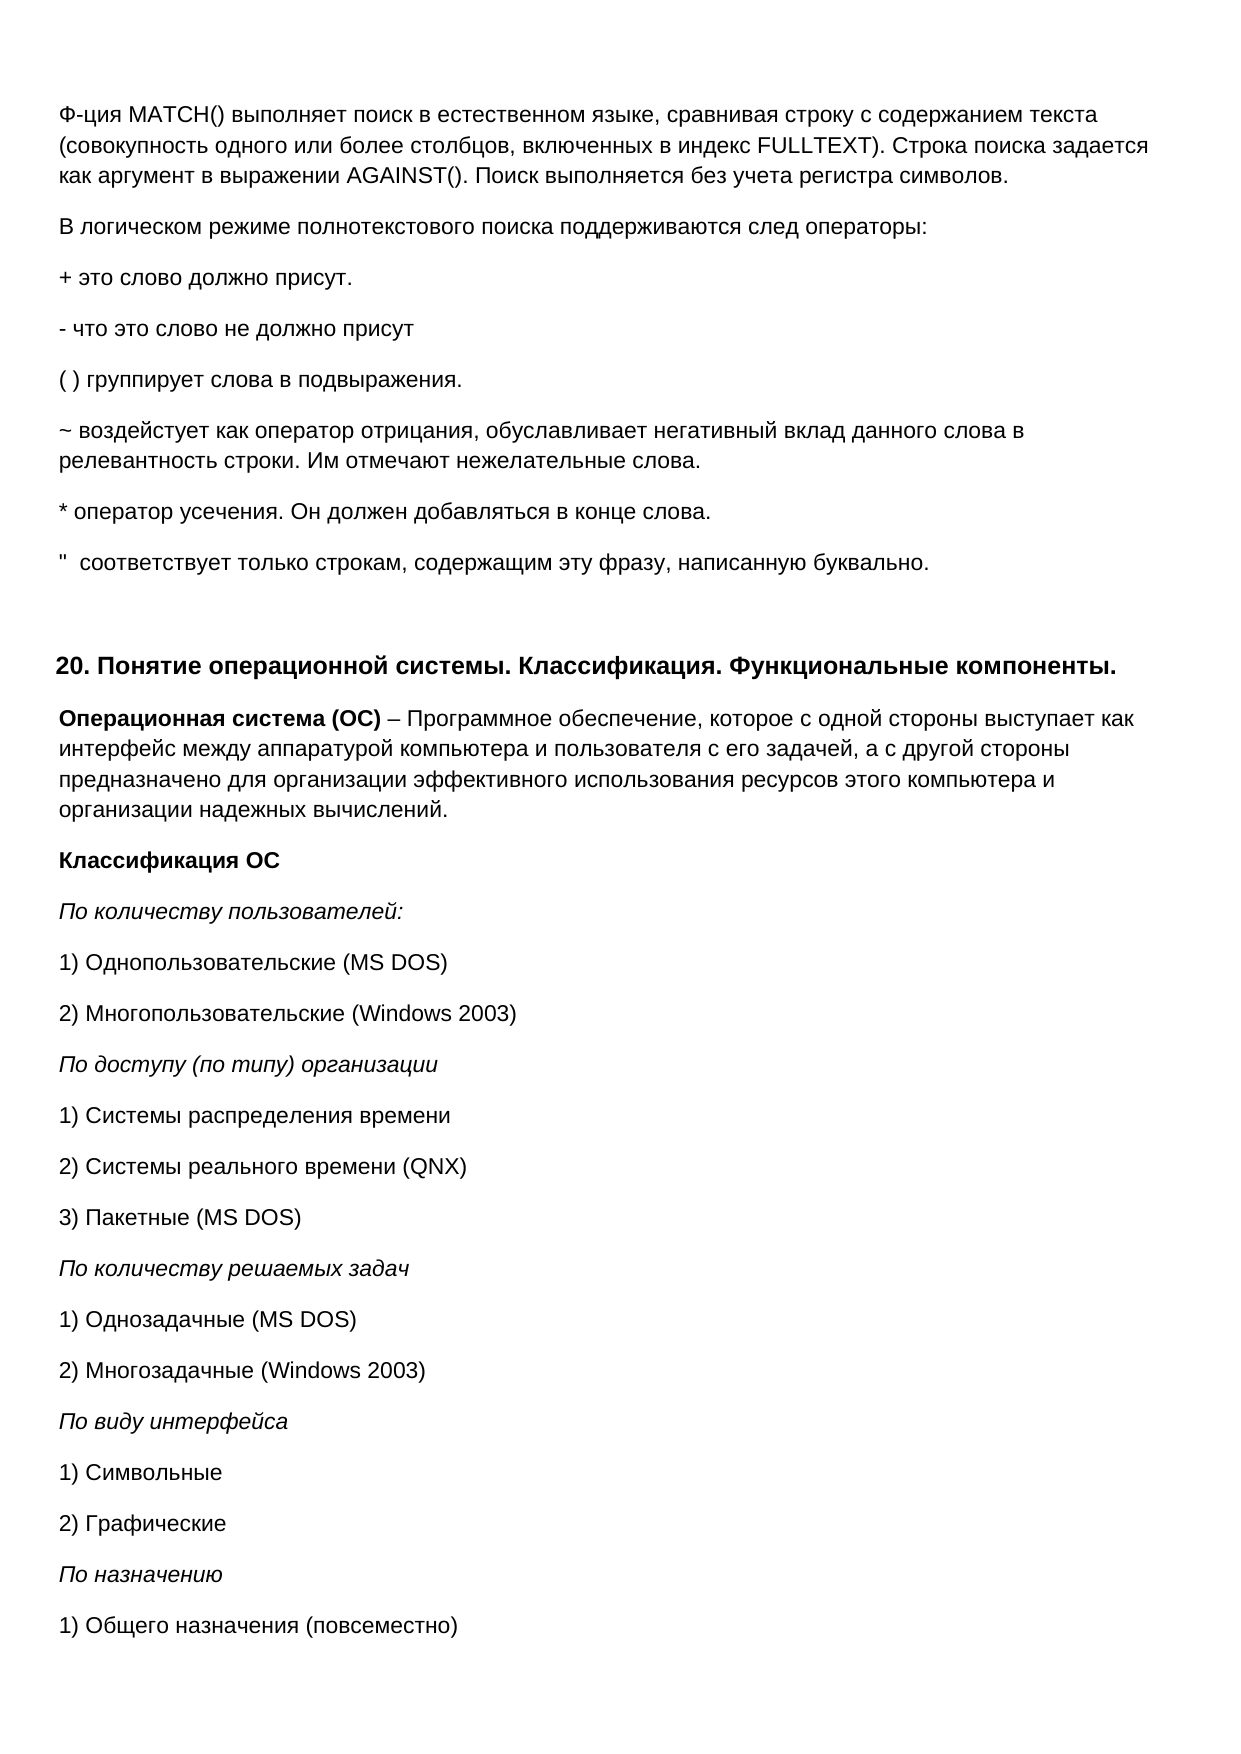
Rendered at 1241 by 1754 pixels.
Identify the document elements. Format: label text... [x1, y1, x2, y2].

text Ф-ция MATCH() выполняет поиск в естественном языке, сравнивая строку с содержанием текста (совокупность одного или более столбцов, включенных в индекс FULLTEXT). Строка поиска задается как аргумент в выражении AGAINST(). Поиск выполняется без учета регистра символов. [58, 101, 1182, 188]
text 1) Общего назначения (повсеместно) [58, 1612, 1182, 1639]
text 2) Многопользовательские (Windows 2003) [58, 1000, 1182, 1026]
text + это слово должно присут. [58, 264, 1182, 290]
text - что это слово не должно присут [58, 315, 1182, 341]
text Классификация ОС [58, 847, 1182, 873]
text По виду интерфейса [58, 1408, 1182, 1435]
text 2) Системы реального времени (QNX) [58, 1153, 1182, 1179]
text ( ) группирует слова в подвыражения. [58, 366, 1182, 392]
text 2) Графические [58, 1510, 1182, 1537]
text 1) Символьные [58, 1459, 1182, 1486]
text 1) Однопользовательские (MS DOS) [58, 949, 1182, 975]
text 3) Пакетные (MS DOS) [58, 1204, 1182, 1231]
text 2) Многозадачные (Windows 2003) [58, 1357, 1182, 1384]
text По доступу (по типу) организации [58, 1051, 1182, 1077]
text ~ воздейстует как оператор отрицания, обуславливает негативный вклад данного слова в релевантность строки. Им отмечают нежелательные слова. [58, 417, 1182, 473]
text По назначению [58, 1561, 1182, 1588]
text 1) Системы распределения времени [58, 1102, 1182, 1128]
text " соответствует только строкам, содержащим эту фразу, написанную буквально. [58, 549, 1182, 576]
text 1) Однозадачные (MS DOS) [58, 1306, 1182, 1333]
text По количеству решаемых задач [58, 1255, 1182, 1282]
text Операционная система (ОС) – Программное обеспечение, которое с одной стороны выступает как интерфейс между аппаратурой компьютера и пользователя с его задачей, а с другой стороны предназначено для организации эффективного использования ресурсов этого компьютера и организации надежных вычислений. [58, 705, 1182, 822]
text В логическом режиме полнотекстового поиска поддерживаются след операторы: [58, 213, 1182, 239]
text * оператор усечения. Он должен добавляться в конце слова. [58, 498, 1182, 524]
text По количеству пользователей: [58, 898, 1182, 924]
subtitle 20. Понятие операционной системы. Классификация. Функциональные компоненты. [55, 651, 1182, 680]
